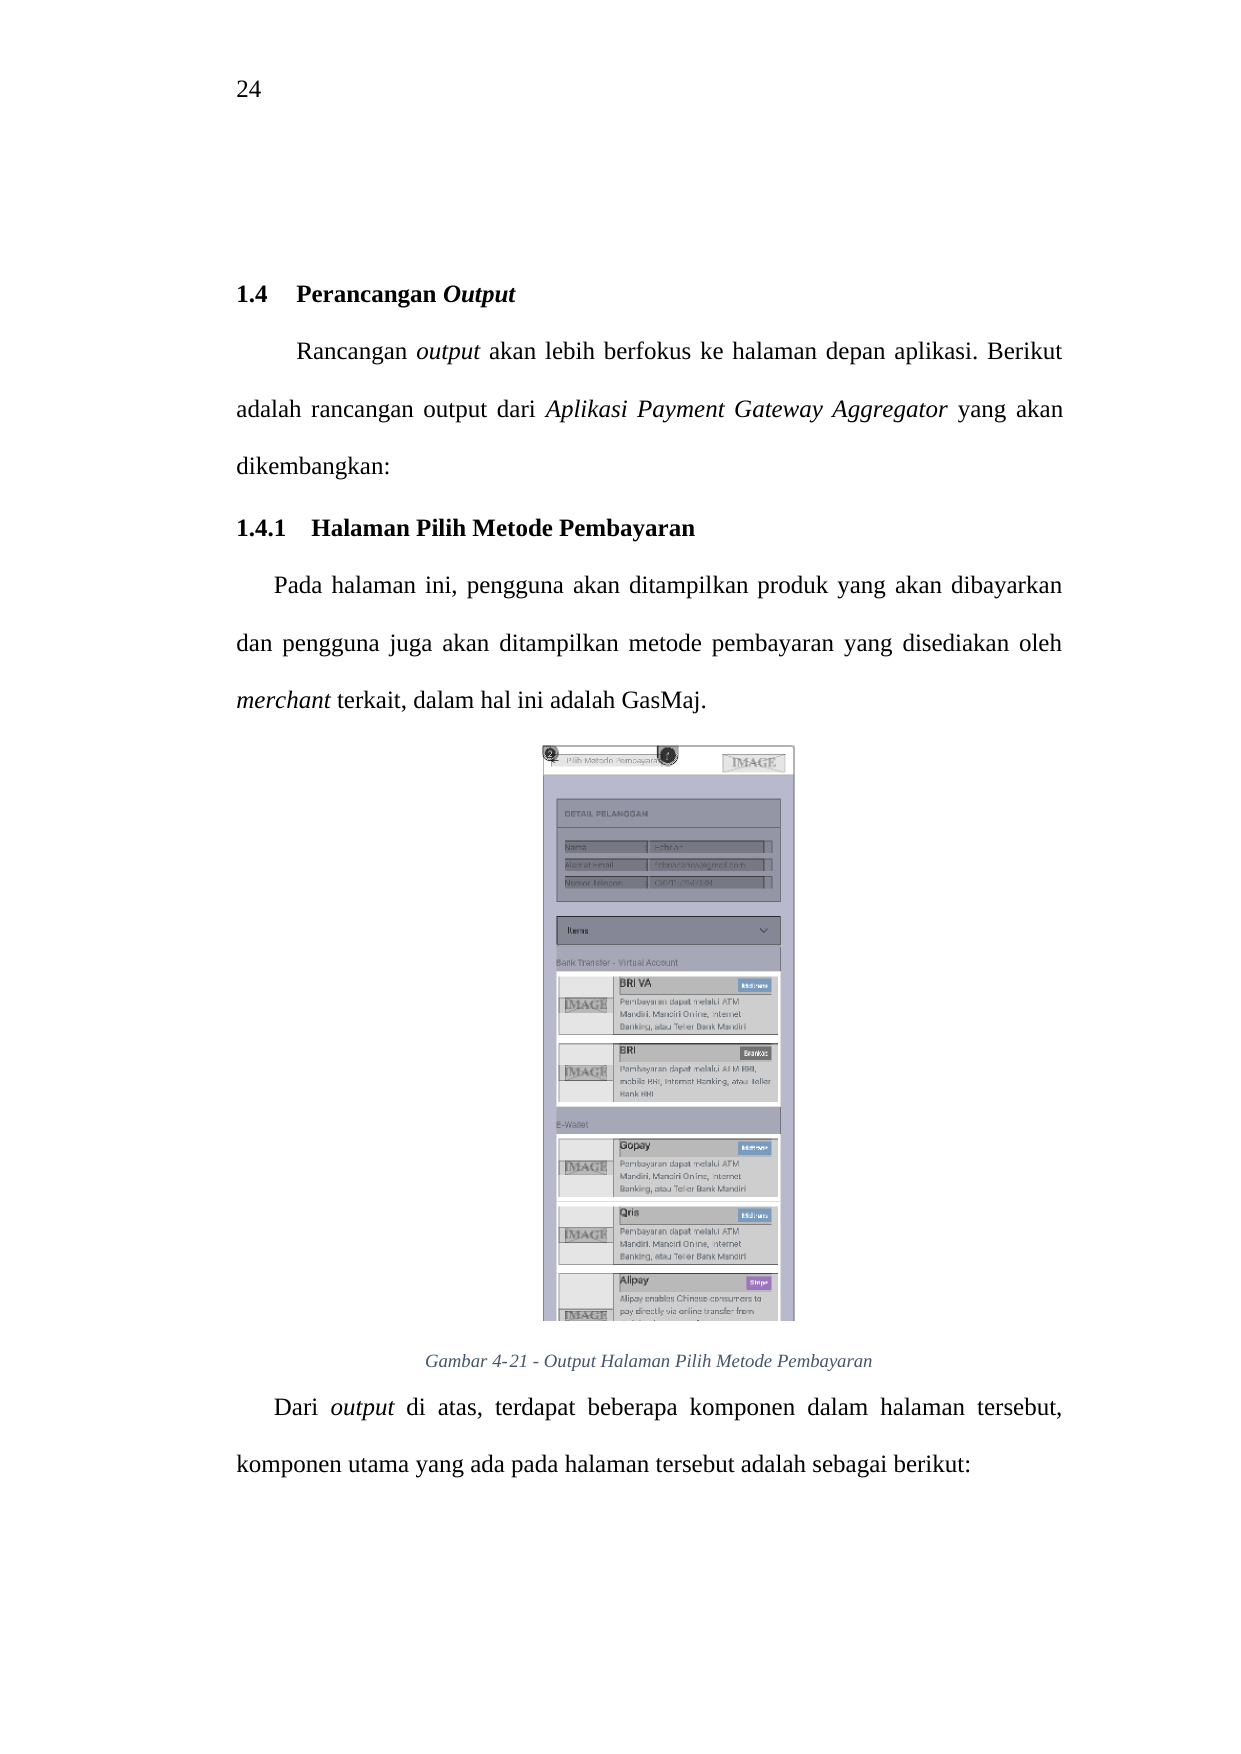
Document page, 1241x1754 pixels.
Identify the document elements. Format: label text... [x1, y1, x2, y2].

list Pada halaman ini, pengguna akan ditampilkan produk yang akan dibayarkan dan pengguna juga akan ditampilkan metode pembayaran yang disediakan oleh merchant terkait, dalam hal ini adalah GasMaj. [236, 570, 1063, 714]
subtitle Perancangan Output [236, 279, 1063, 307]
text Gambar 4-21 - Output Halaman Pilih Metode Pembayaran [236, 1349, 1063, 1371]
text Dari output di atas, terdapat beberapa komponen dalam halaman tersebut, komponen utama yang ada pada halaman tersebut adalah sebagai berikut: [236, 1392, 1063, 1478]
subtitle Halaman Pilih Metode Pembayaran [236, 513, 1063, 542]
text Rancangan output akan lebih berfokus ke halaman depan aplikasi. Berikut adalah rancangan output dari Aplikasi Payment Gateway Aggregator yang akan dikembangkan: [236, 336, 1063, 480]
picture [531, 742, 805, 1321]
